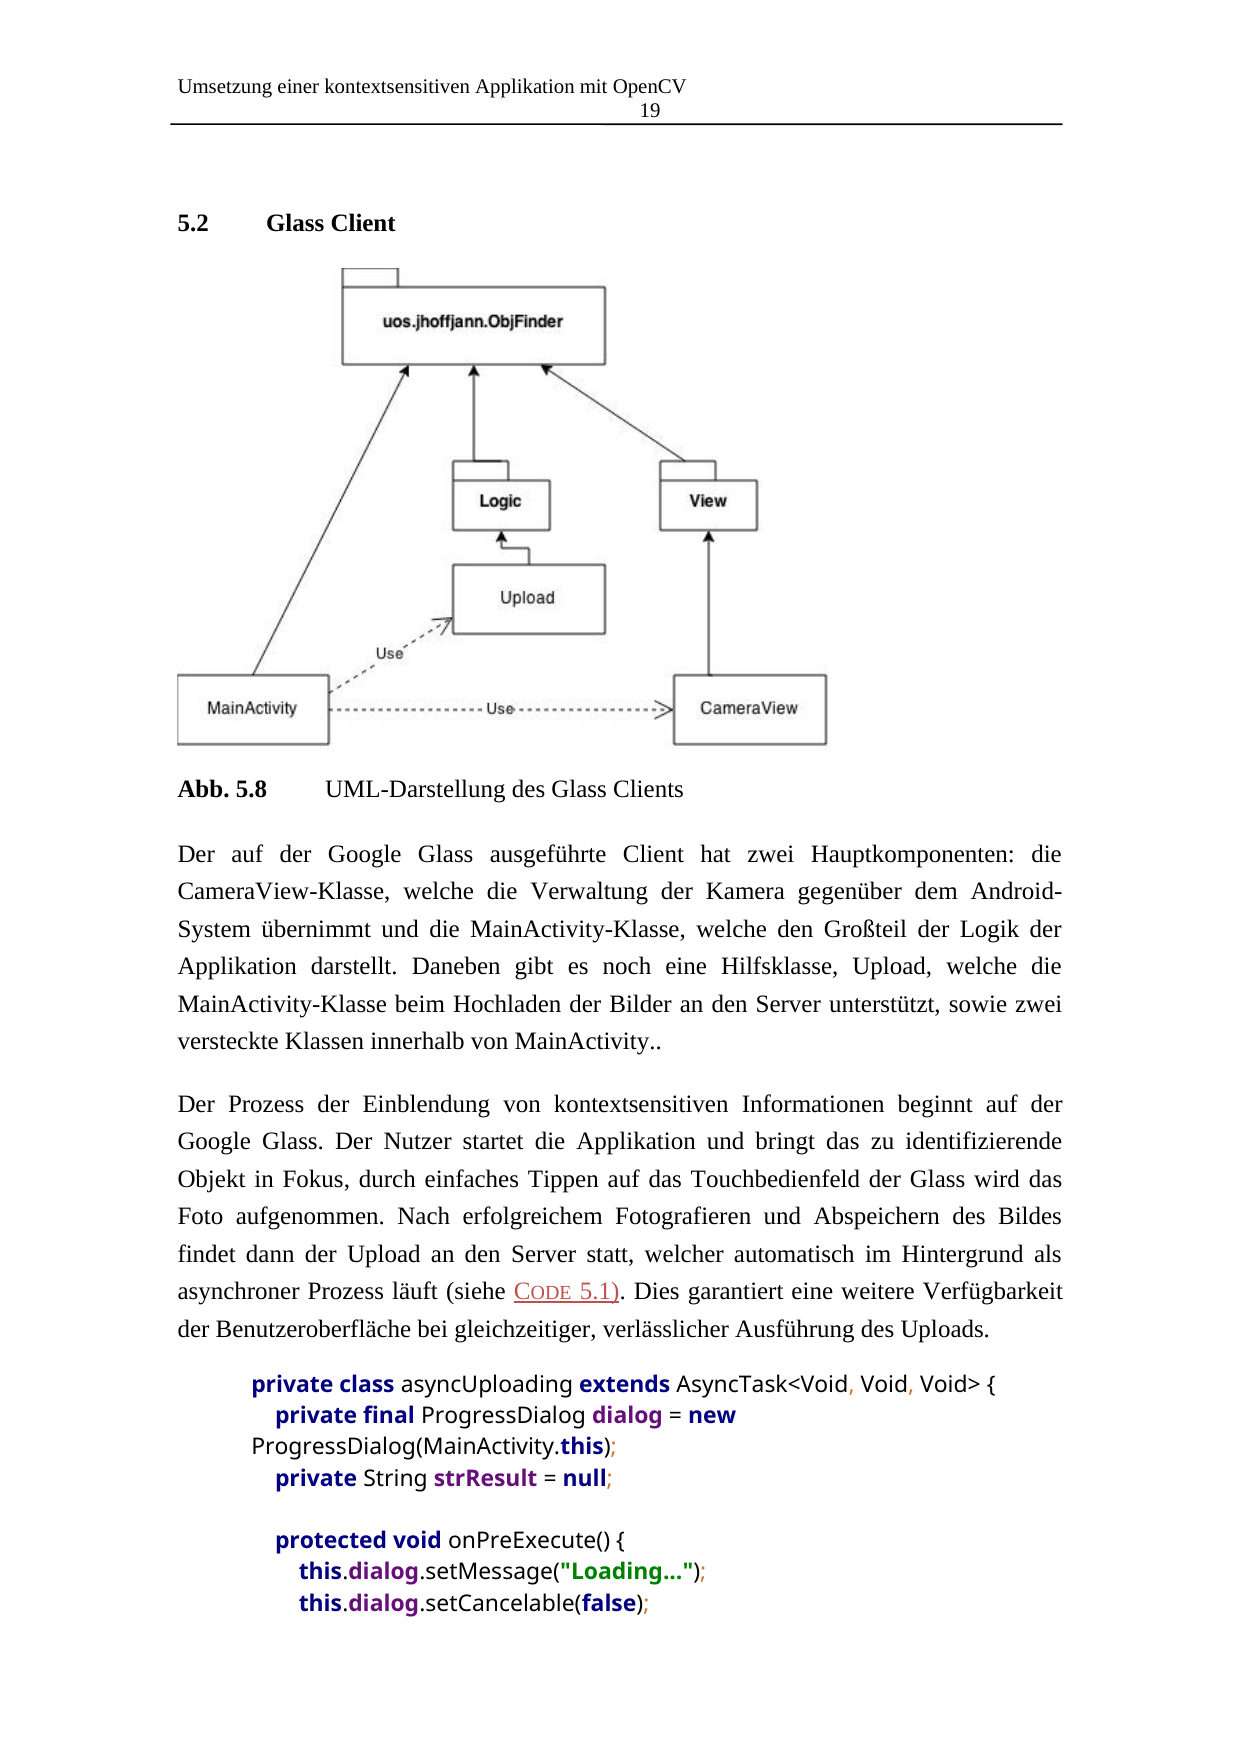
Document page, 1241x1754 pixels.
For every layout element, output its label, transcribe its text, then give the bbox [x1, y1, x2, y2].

picture [177, 268, 829, 750]
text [251, 1368, 1063, 1618]
text Der auf der Google Glass ausgeführte Client hat zwei Hauptkomponenten: die CameraView-Klasse, welche die Verwaltung der Kamera gegenüber dem Android-System übernimmt und die MainActivity-Klasse, welche den Großteil der Logik der Applikation darstellt. Daneben gibt es noch eine Hilfsklasse, Upload, welche die MainActivity-Klasse beim Hochladen der Bilder an den Server unterstützt, sowie zwei versteckte Klassen innerhalb von MainActivity.. [177, 830, 1063, 1055]
subtitle Glass Client [177, 208, 1063, 237]
text Der Prozess der Einblendung von kontextsensitiven Informationen beginnt auf der Google Glass. Der Nutzer startet die Applikation und bringt das zu identifizierende Objekt in Fokus, durch einfaches Tippen auf das Touchbedienfeld der Glass wird das Foto aufgenommen. Nach erfolgreichem Fotografieren und Abspeichern des Bildes findet dann der Upload an den Server statt, welcher automatisch im Hintergrund als asynchroner Prozess läuft (siehe Code 5.1). Dies garantiert eine weitere Verfügbarkeit der Benutzeroberfläche bei gleichzeitiger, verlässlicher Ausführung des Uploads. [177, 1080, 1063, 1343]
